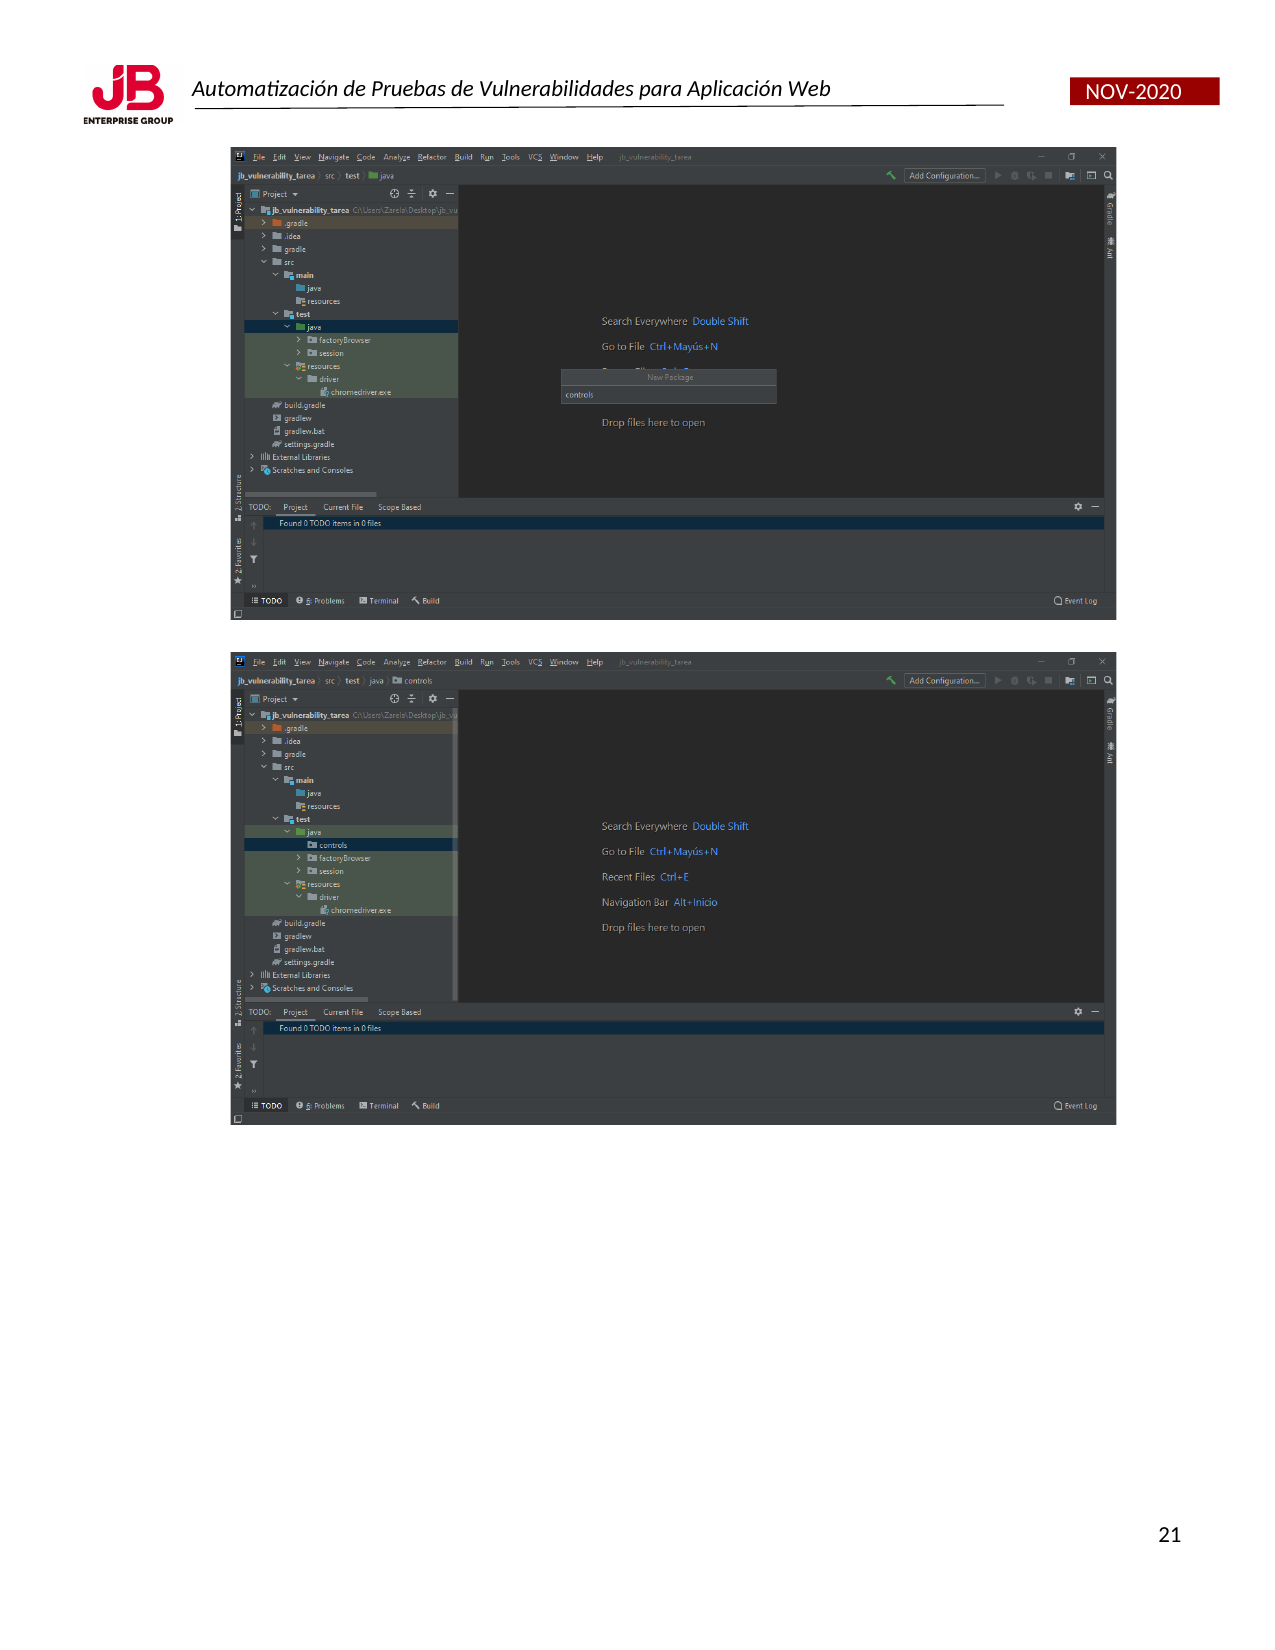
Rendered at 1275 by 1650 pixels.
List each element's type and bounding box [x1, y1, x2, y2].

picture [230, 652, 1117, 1125]
picture [230, 147, 1117, 620]
picture [83, 65, 186, 124]
